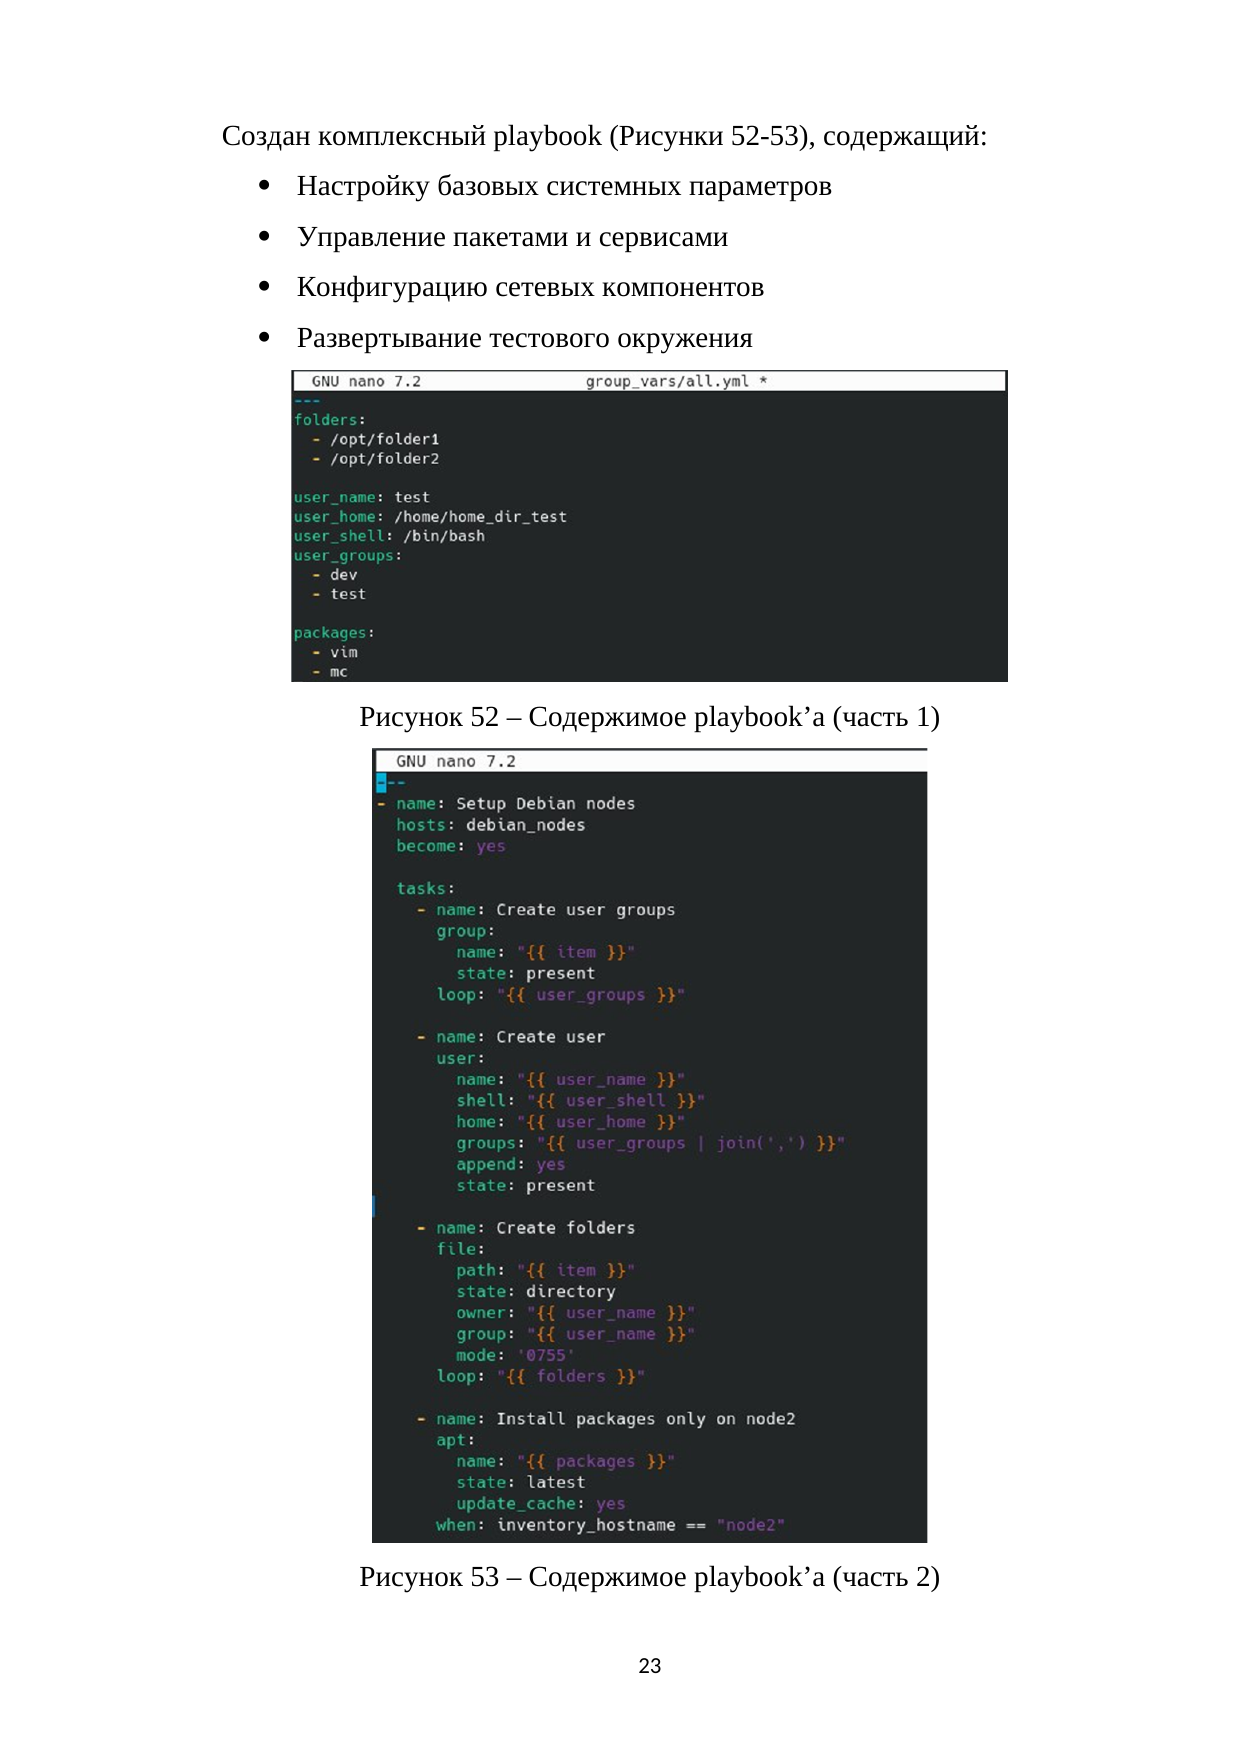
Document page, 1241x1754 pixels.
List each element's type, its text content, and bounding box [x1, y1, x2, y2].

text Рисунок 53 – Содержимое playbook’а (часть 2) [148, 1559, 1152, 1593]
text Создан комплексный playbook (Рисунки 52-53), содержащий: [148, 118, 1152, 152]
list Управление пакетами и сервисами [259, 219, 1152, 252]
list Конфигурацию сетевых компонентов [259, 269, 1152, 303]
list Развертывание тестового окружения [259, 320, 1152, 353]
picture [372, 748, 928, 1543]
list Настройку базовых системных параметров [259, 168, 1152, 202]
picture [291, 370, 1008, 682]
text Рисунок 52 – Содержимое playbook’а (часть 1) [148, 699, 1152, 732]
